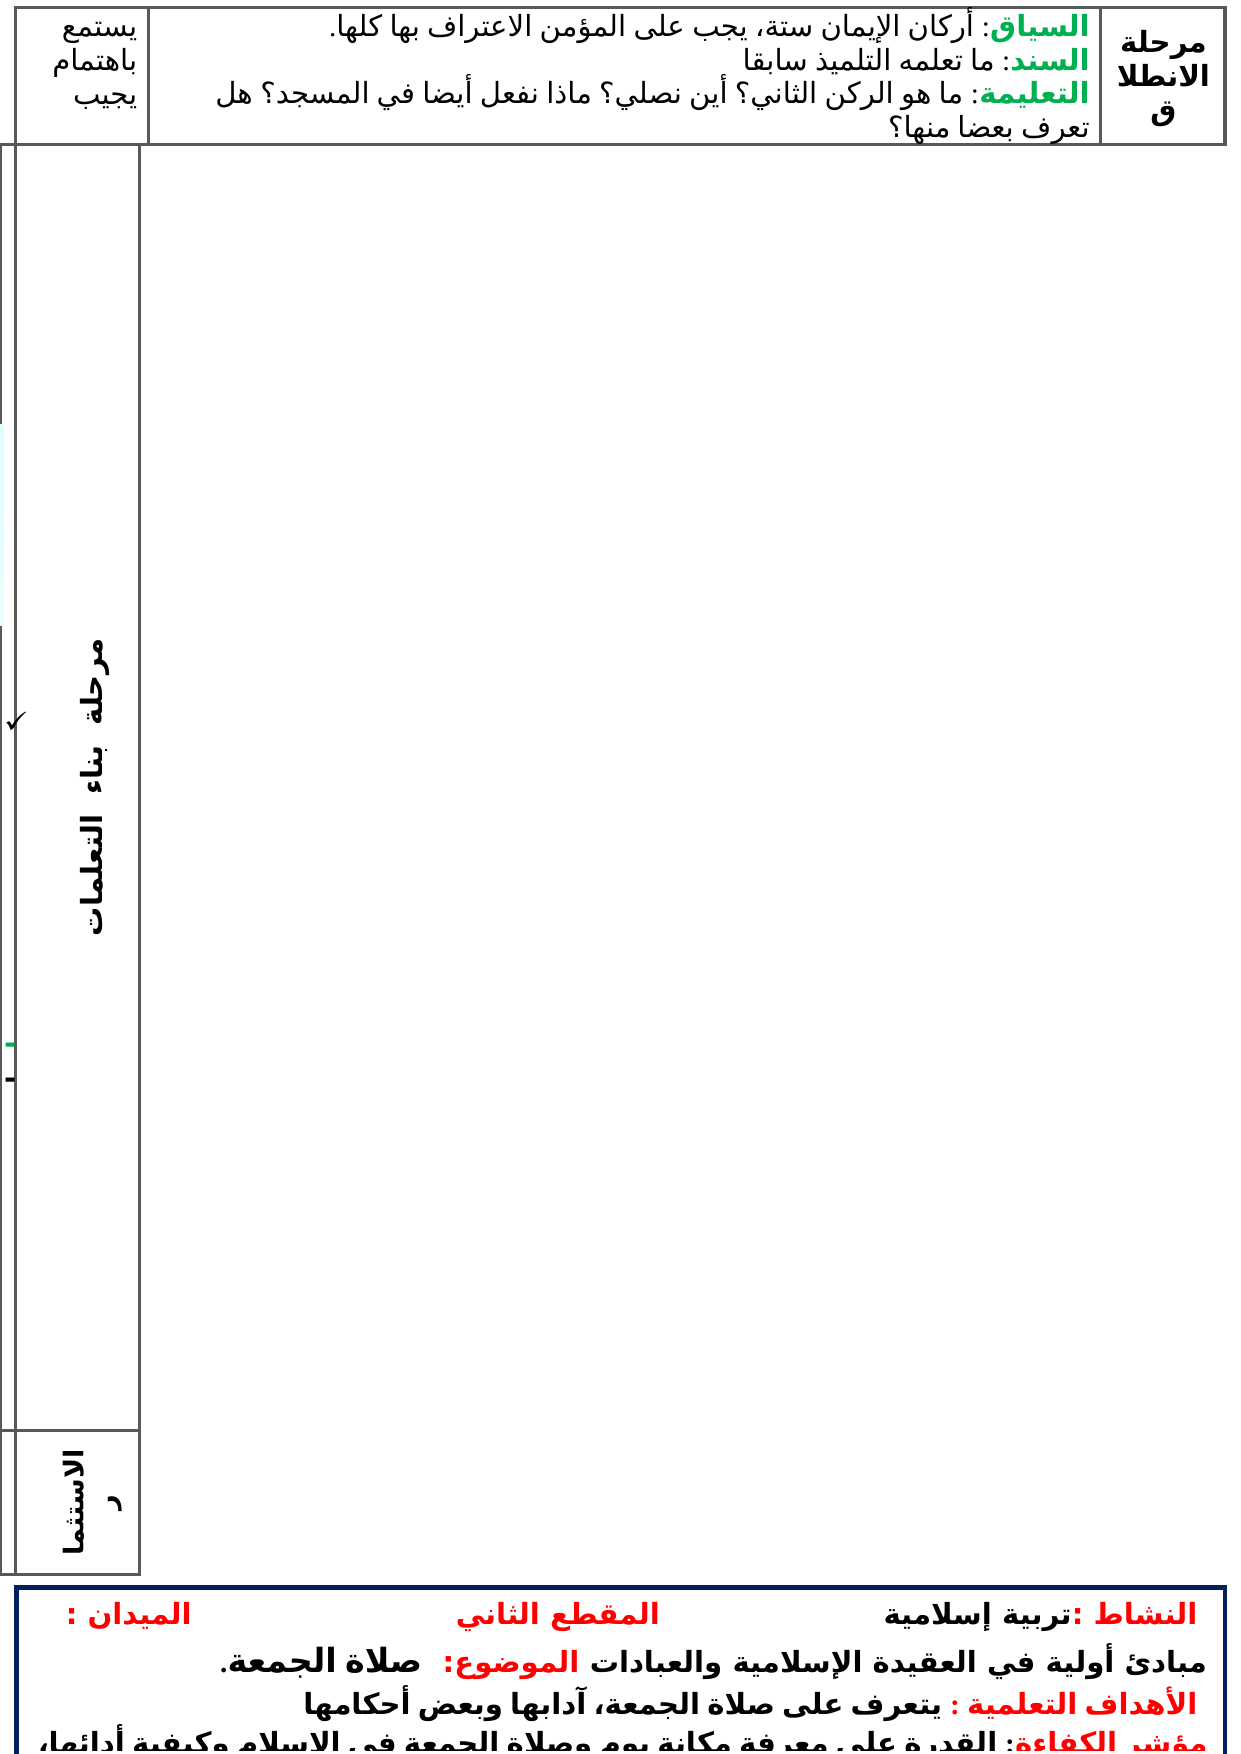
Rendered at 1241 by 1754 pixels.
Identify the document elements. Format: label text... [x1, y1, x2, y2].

table_cell يستمع باهتمام يجيب [17, 9, 147, 143]
table_cell الاستثمار [17, 1432, 138, 1573]
table_cell السياق: أركان الإيمان ستة، يجب على المؤمن الاعتراف بها كلها. السند: ما تعلمه التلميذ سابقا التعليمة: ما هو الركن الثاني؟ أين نصلي؟ ماذا نفعل أيضا في المسجد؟ هل تعرف بعضا منها؟ [150, 9, 1099, 143]
table_cell مرحلة الانطلاق [1102, 9, 1223, 143]
picture [0, 424, 4, 626]
table_cell مرحلة بناء التعلمات [17, 146, 138, 1428]
